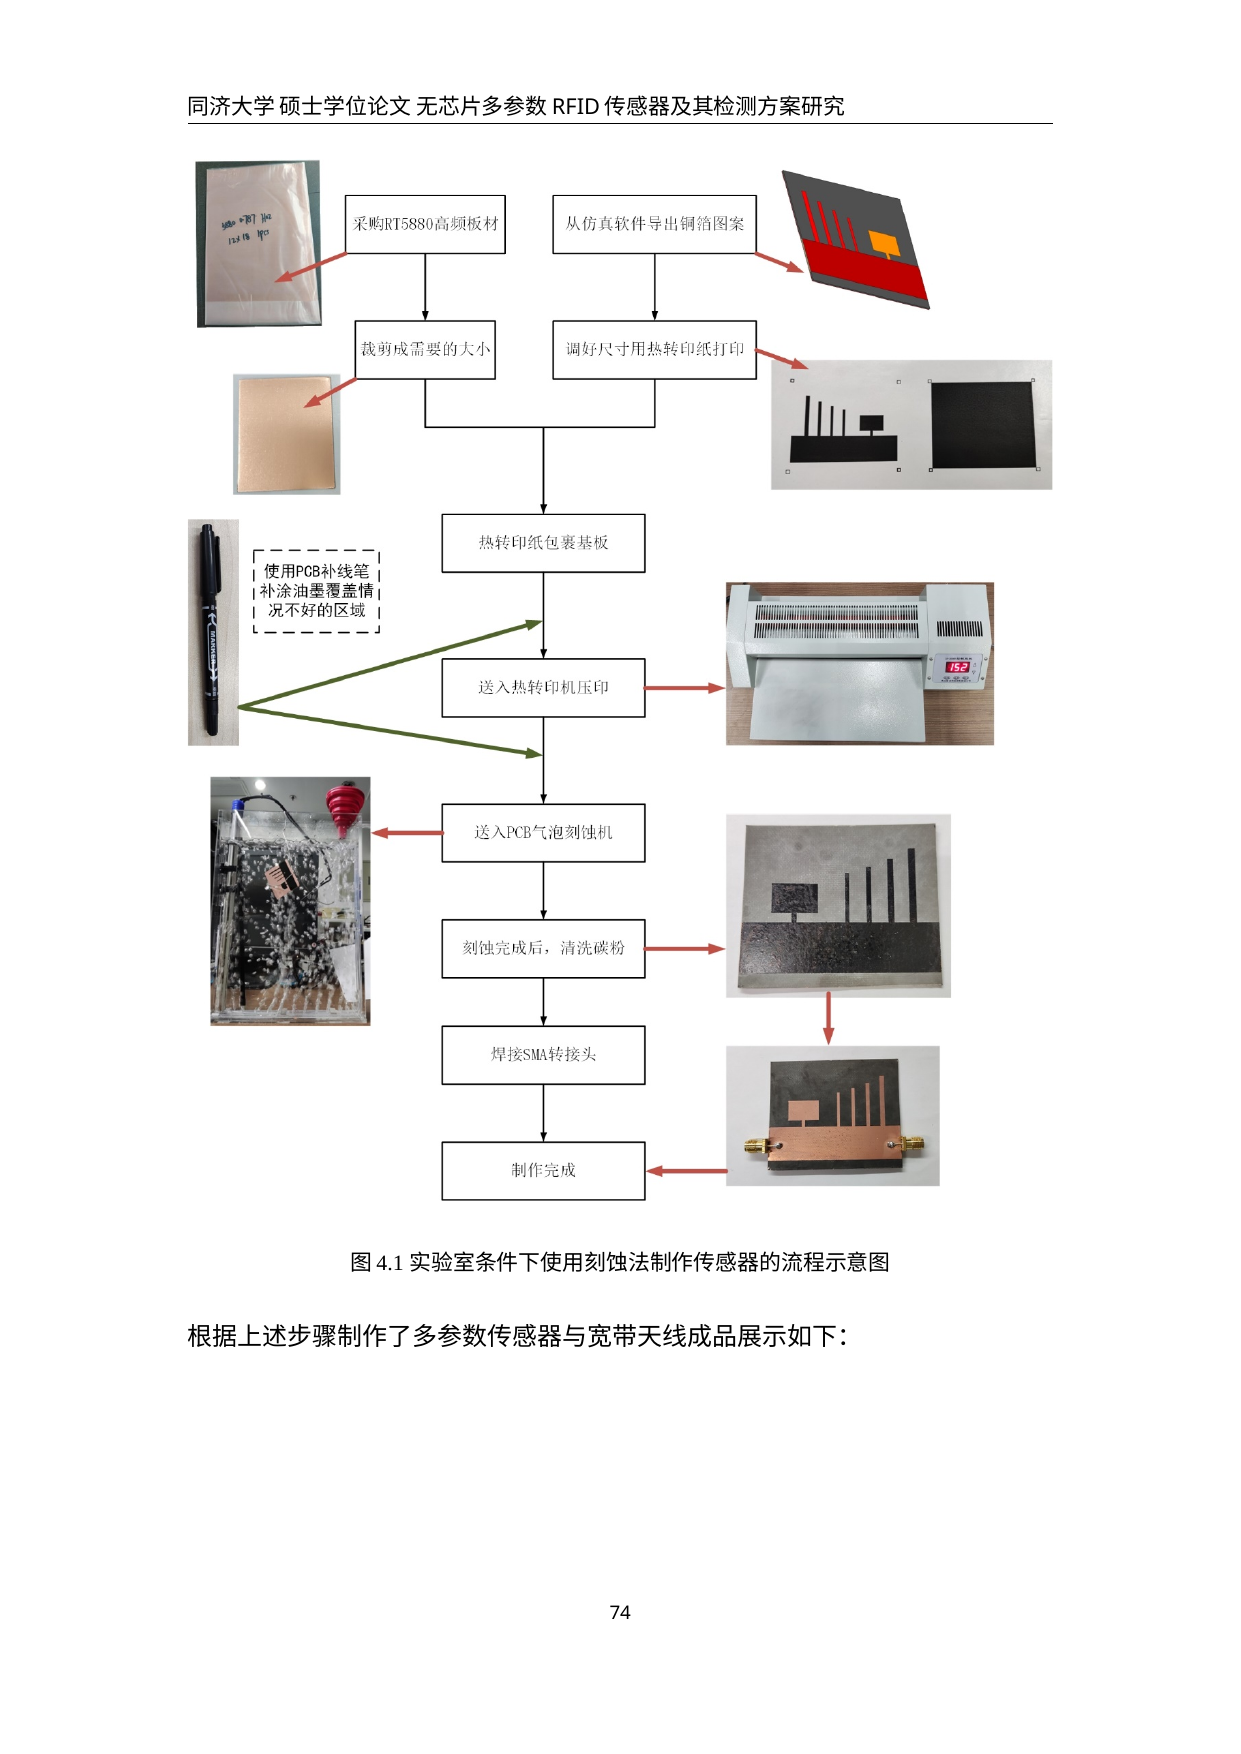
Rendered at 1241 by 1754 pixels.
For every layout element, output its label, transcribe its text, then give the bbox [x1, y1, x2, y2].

picture [187, 159, 1053, 1201]
text 根据上述步骤制作了多参数传感器与宽带天线成品展示如下： [187, 1302, 1053, 1367]
text 图4.1 实验室条件下使用刻蚀法制作传感器的流程示意图 [187, 1245, 1053, 1277]
